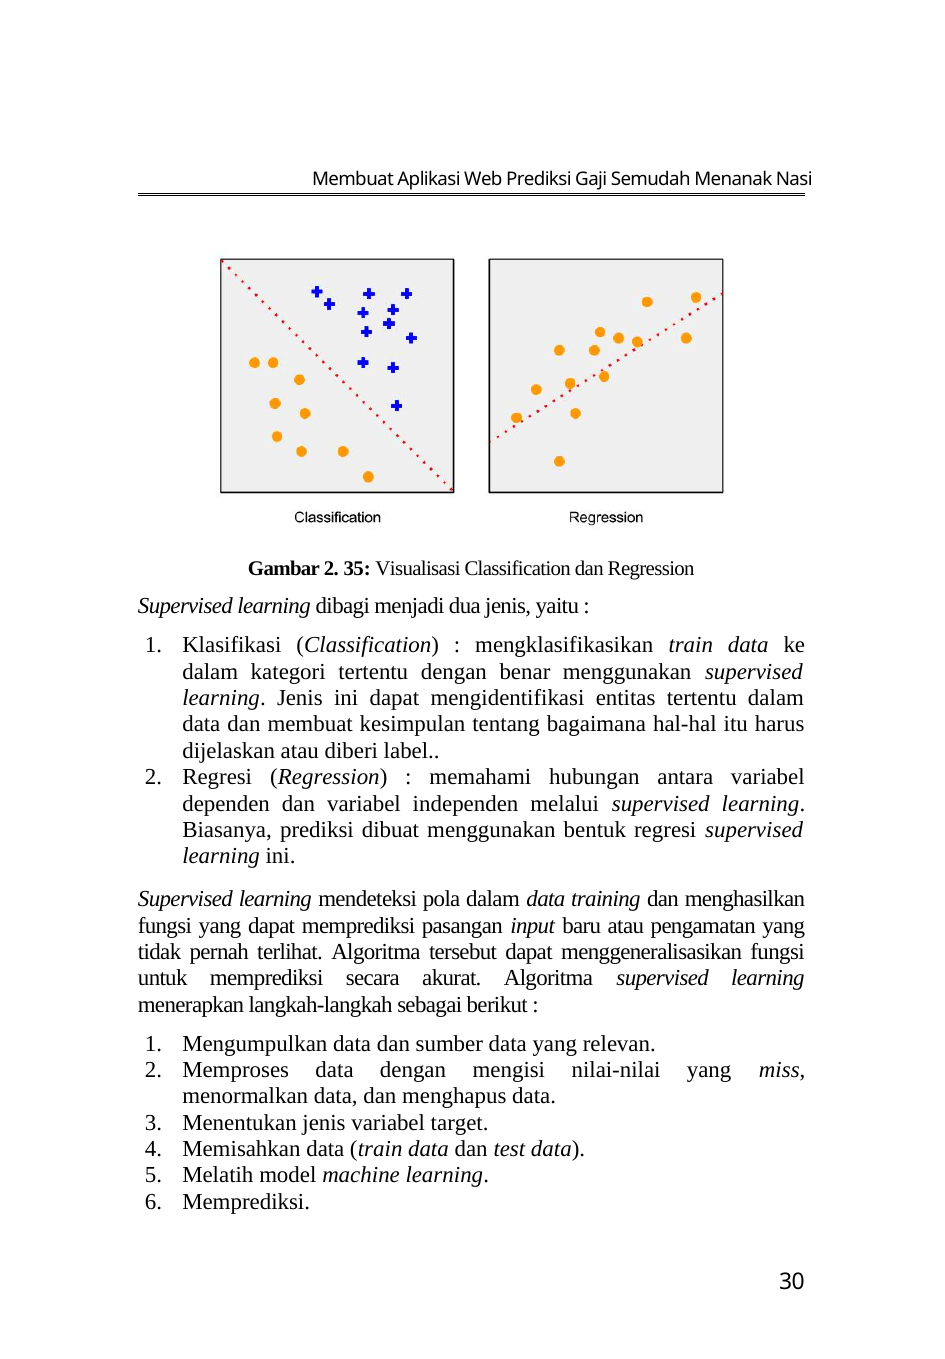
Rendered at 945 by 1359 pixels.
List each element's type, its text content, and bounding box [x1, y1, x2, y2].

list Memproses data dengan mengisi nilai-nilai yang miss, menormalkan data, dan menghapus data. [144, 1056, 805, 1109]
picture [201, 236, 742, 544]
list Mengumpulkan data dan sumber data yang relevan. [144, 1029, 805, 1056]
text Supervised learning mendeteksi pola dalam data training dan menghasilkan fungsi yang dapat memprediksi pasangan input baru atau pengamatan yang tidak pernah terlihat. Algoritma tersebut dapat menggeneralisasikan fungsi untuk memprediksi secara akurat. Algoritma supervised learning menerapkan langkah-langkah sebagai berikut : [138, 885, 805, 1017]
list Melatih model machine learning. [144, 1161, 805, 1188]
list Memprediksi. [144, 1188, 805, 1214]
list Menentukan jenis variabel target. [144, 1109, 805, 1135]
list Memisahkan data (train data dan test data). [144, 1135, 805, 1161]
text Gambar 2. 35: Visualisasi Classification dan Regression [138, 556, 805, 580]
text Supervised learning dibagi menjadi dua jenis, yaitu : [138, 593, 805, 619]
list Klasifikasi (Classification) : mengklasifikasikan train data ke dalam kategori tertentu dengan benar menggunakan supervised learning. Jenis ini dapat mengidentifikasi entitas tertentu dalam data dan membuat kesimpulan tentang bagaimana hal-hal itu harus dijelaskan atau diberi label.. [144, 631, 805, 763]
list Regresi (Regression) : memahami hubungan antara variabel dependen dan variabel independen melalui supervised learning. Biasanya, prediksi dibuat menggunakan bentuk regresi supervised learning ini. [144, 763, 805, 869]
